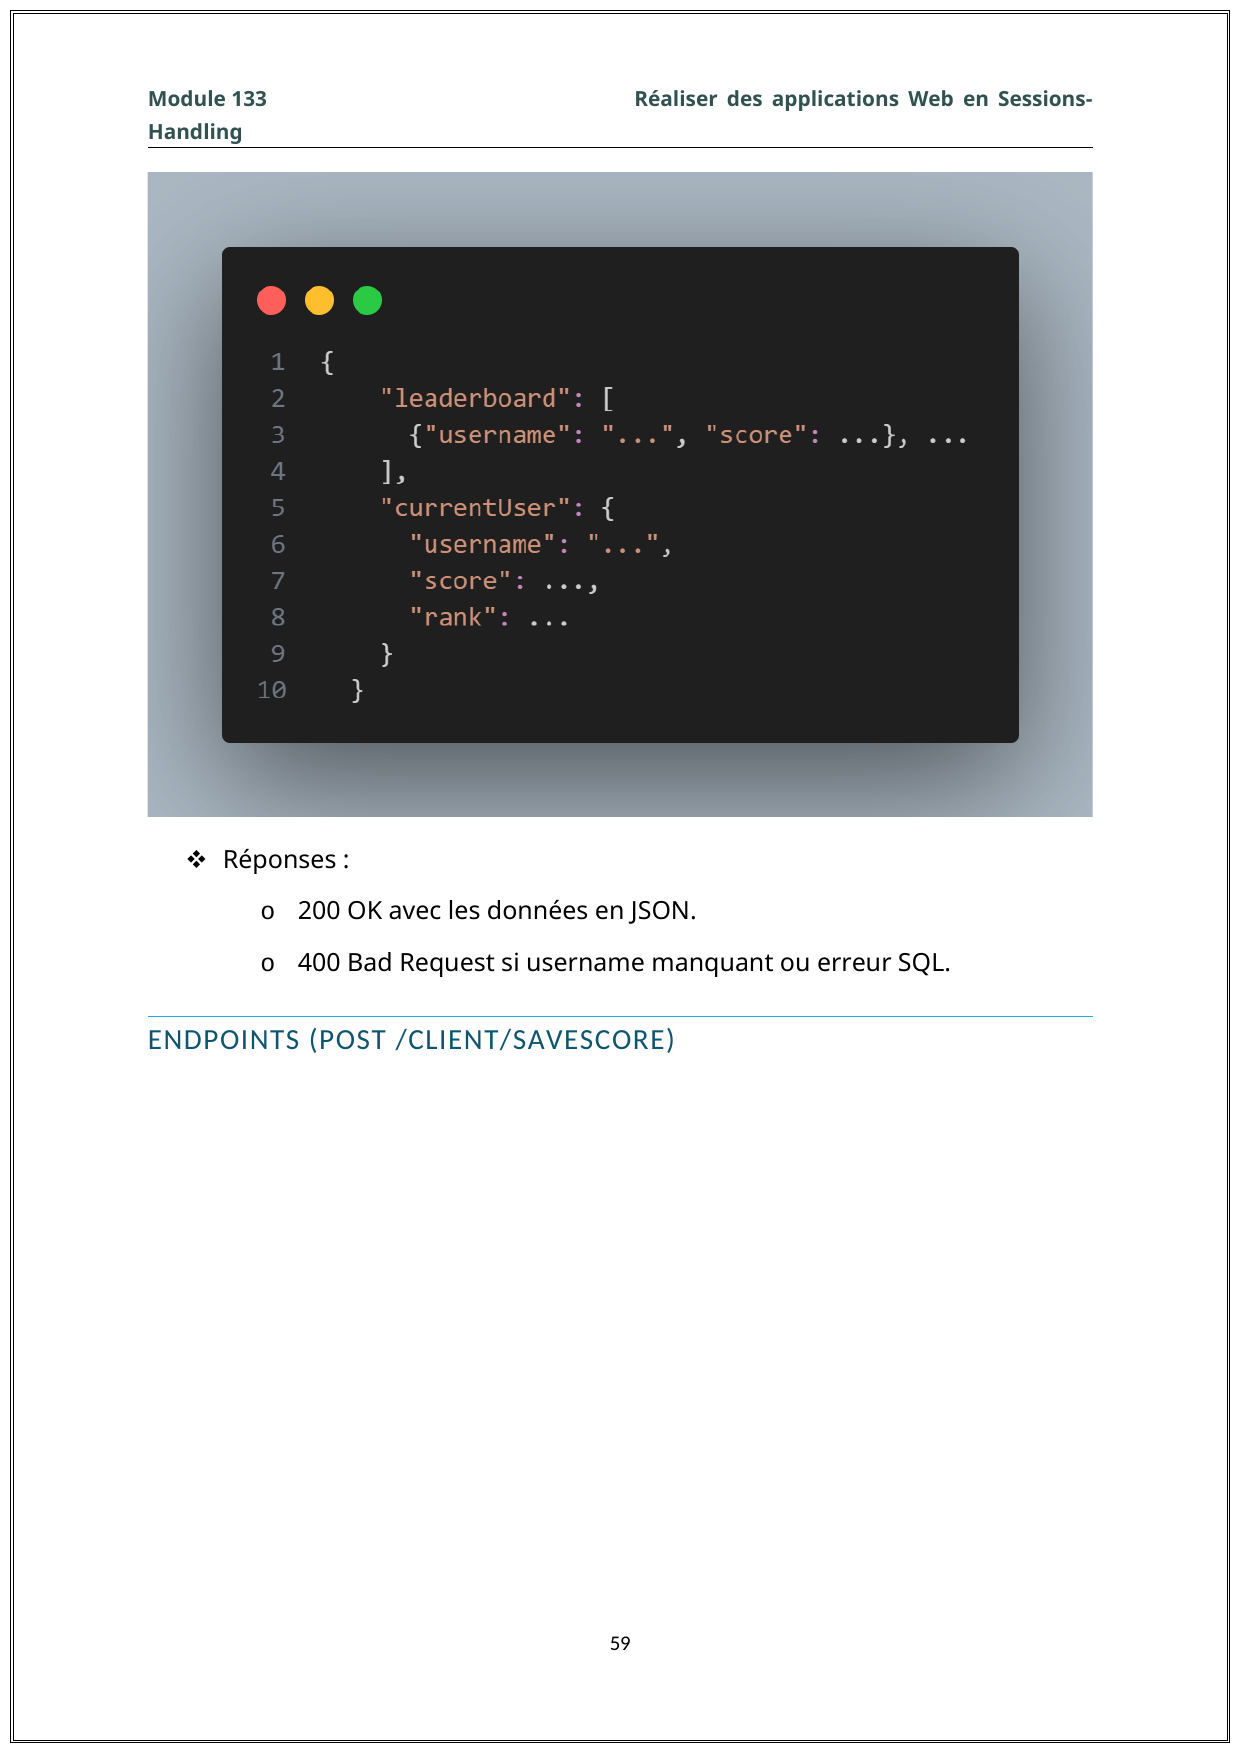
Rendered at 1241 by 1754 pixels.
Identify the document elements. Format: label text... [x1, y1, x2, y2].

picture [147, 172, 1093, 817]
list 200 OK avec les données en JSON. [260, 893, 1093, 927]
subtitle Endpoints (POST /client/savescore) [148, 1017, 1093, 1057]
list 400 Bad Request si username manquant ou erreur SQL. [260, 945, 1093, 979]
list Réponses : [185, 841, 1093, 875]
